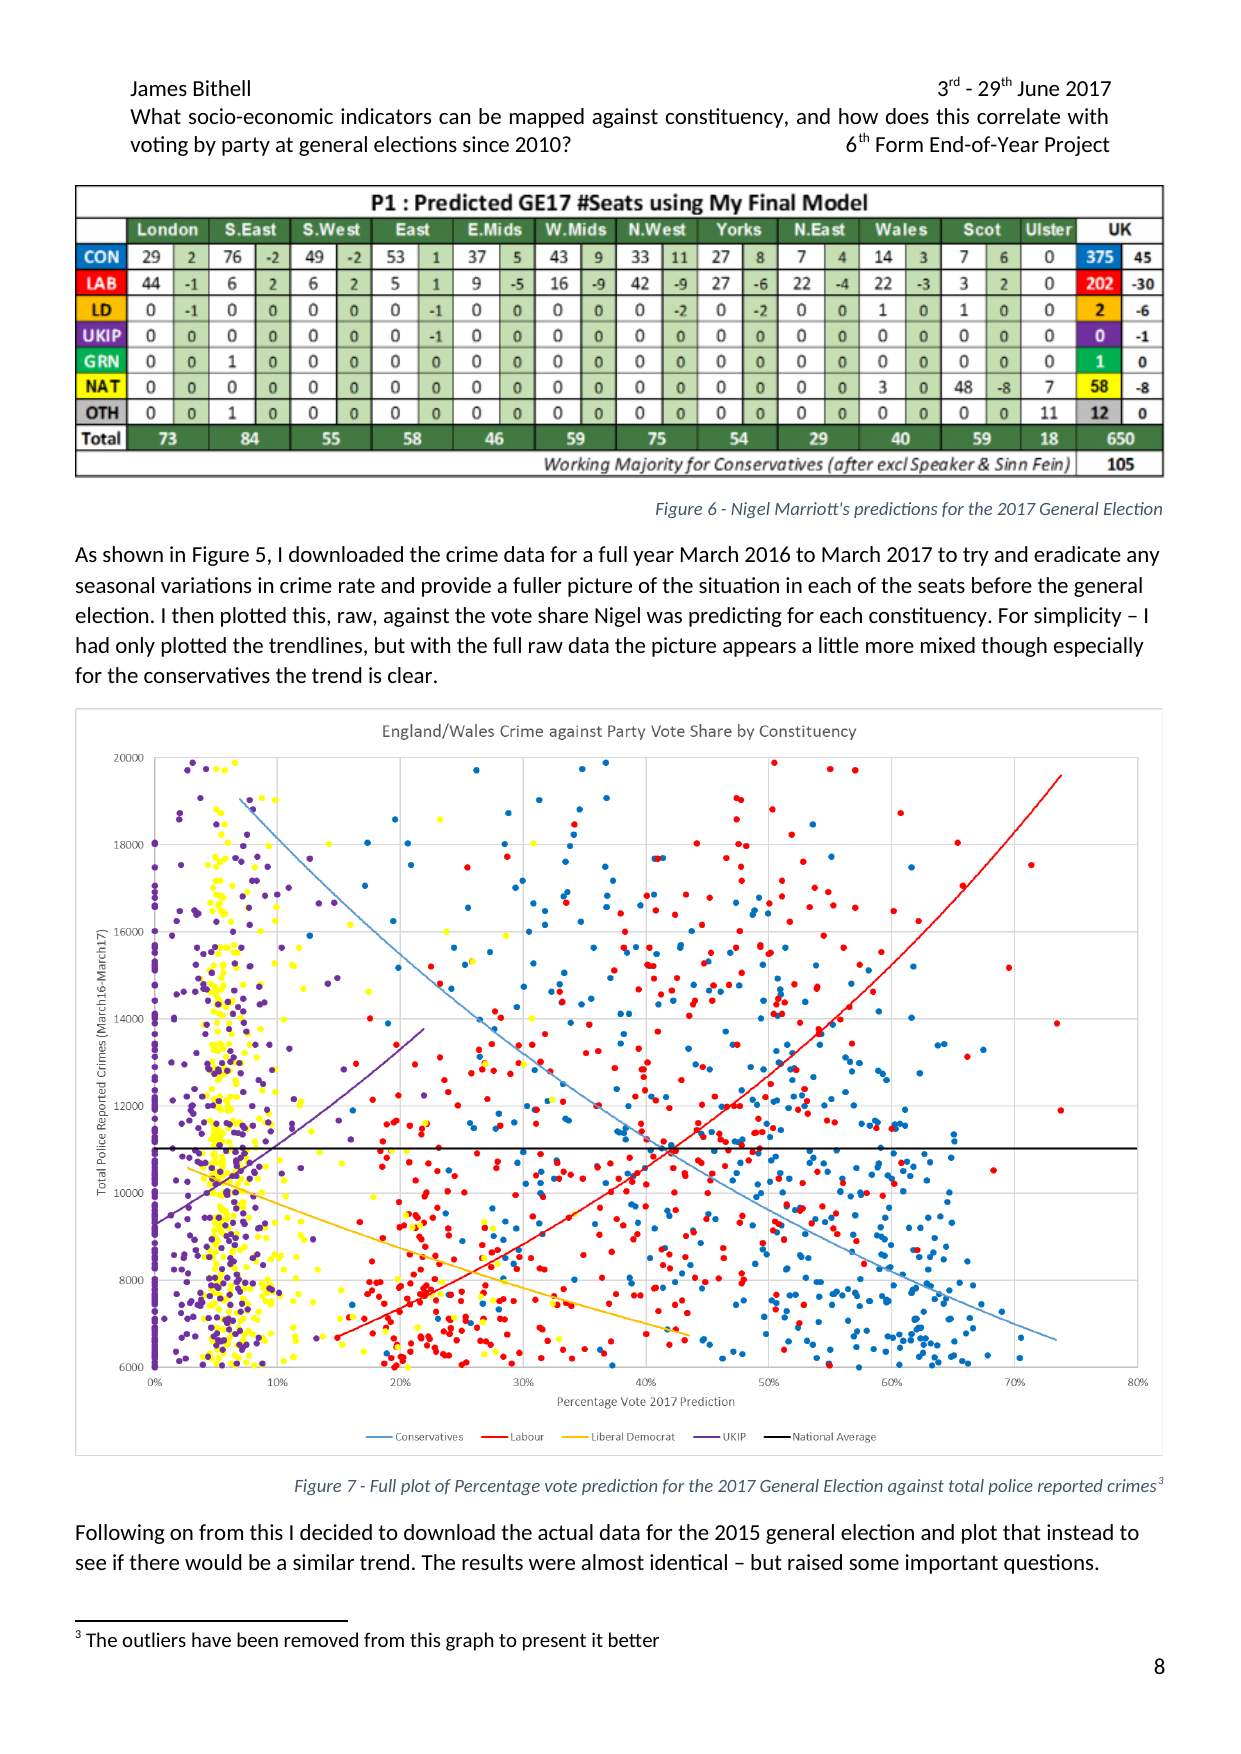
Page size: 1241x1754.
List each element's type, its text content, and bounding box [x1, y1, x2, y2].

text Figure 7 - Full plot of Percentage vote prediction for the 2017 General Election against total police reported crimes [75, 1474, 1165, 1497]
picture [75, 185, 1165, 478]
text As shown in Figure 5, I downloaded the crime data for a full year March 2016 to March 2017 to try and eradicate any seasonal variations in crime rate and provide a fuller picture of the situation in each of the seats before the general election. I then plotted this, raw, against the vote share Nigel was predicting for each constituency. For simplicity – I had only plotted the trendlines, but with the full raw data the picture appears a little more mixed though especially for the conservatives the trend is clear. [75, 541, 1165, 689]
picture [75, 708, 1163, 1456]
text Figure 6 - Nigel Marriott's predictions for the 2017 General Election [75, 497, 1165, 520]
text Following on from this I decided to download the actual data for the 2015 general election and plot that instead to see if there would be a similar trend. The results were almost identical – but raised some important questions. [75, 1518, 1165, 1576]
